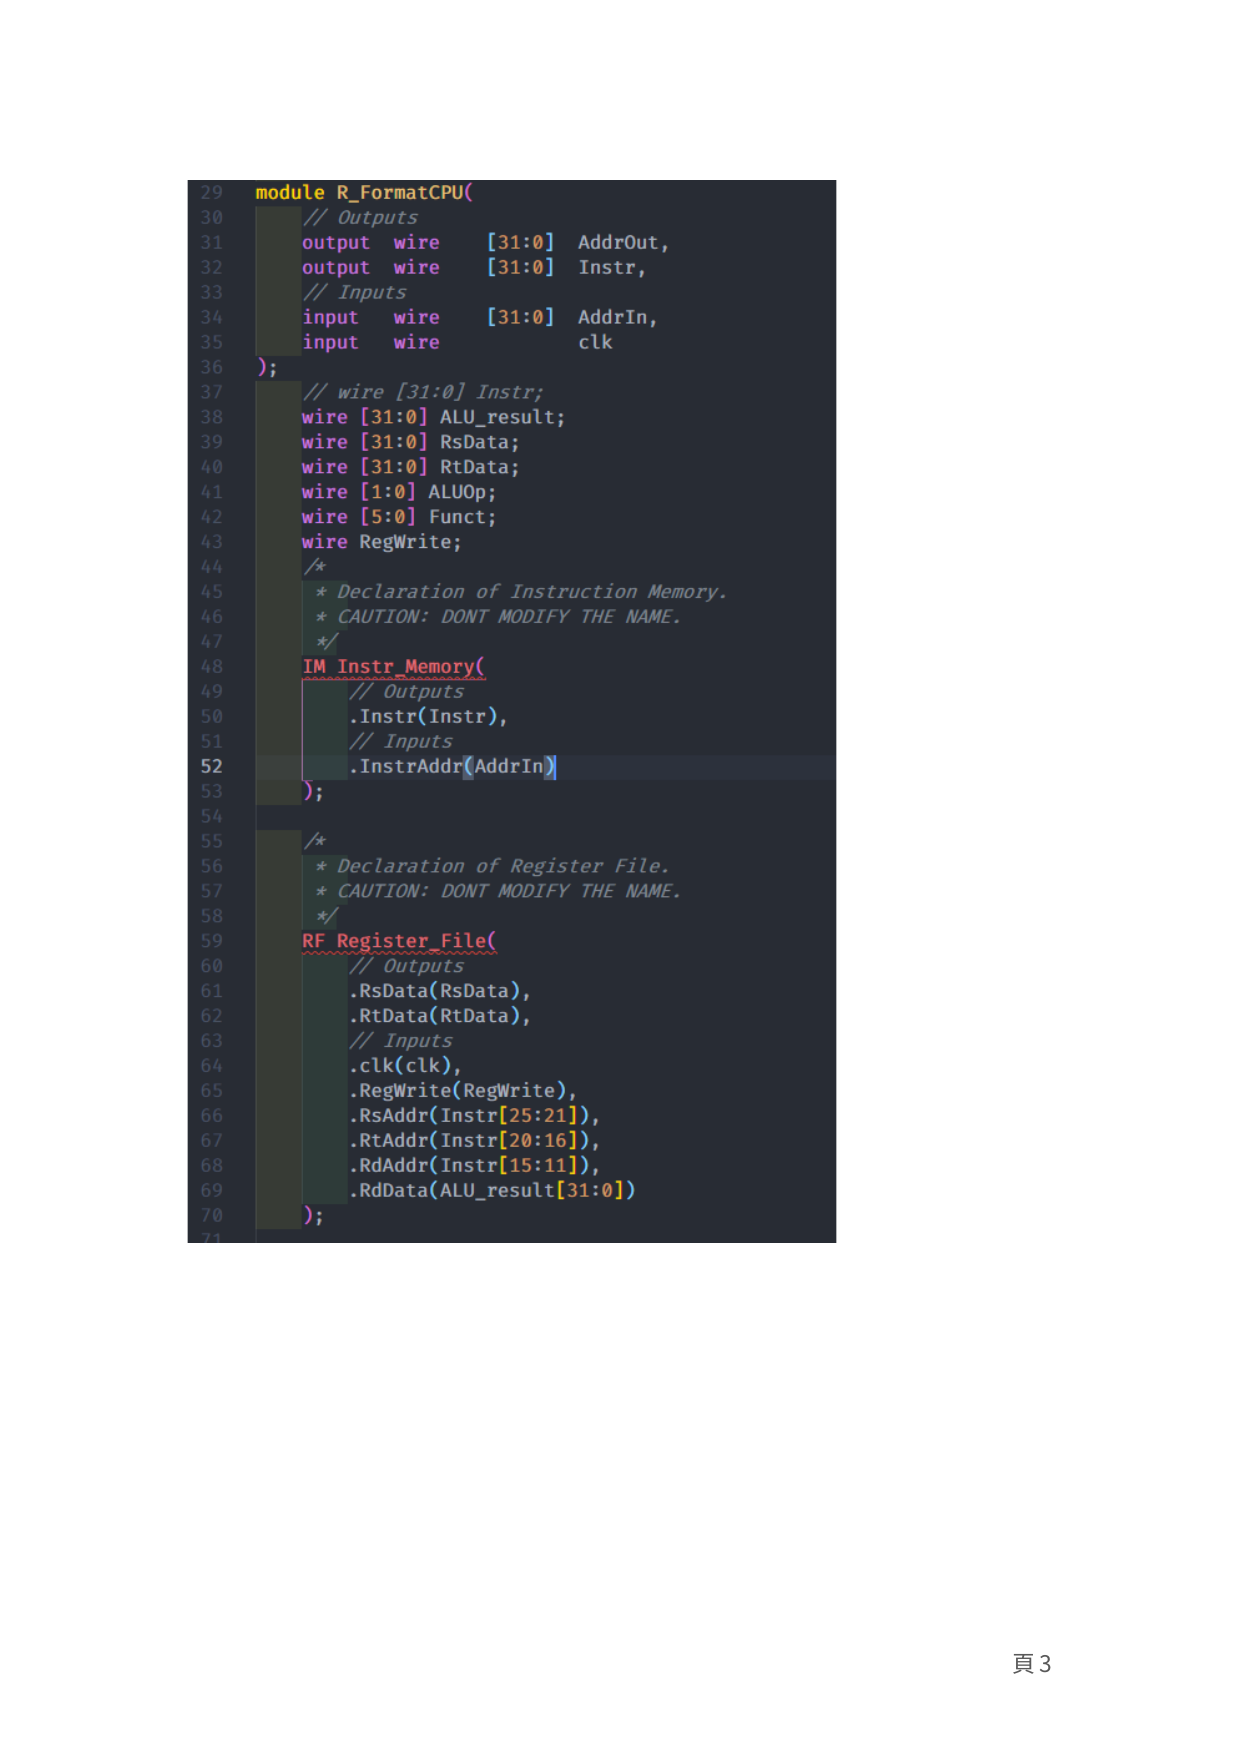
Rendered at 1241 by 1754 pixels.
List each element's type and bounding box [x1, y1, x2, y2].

picture [187, 180, 837, 1243]
